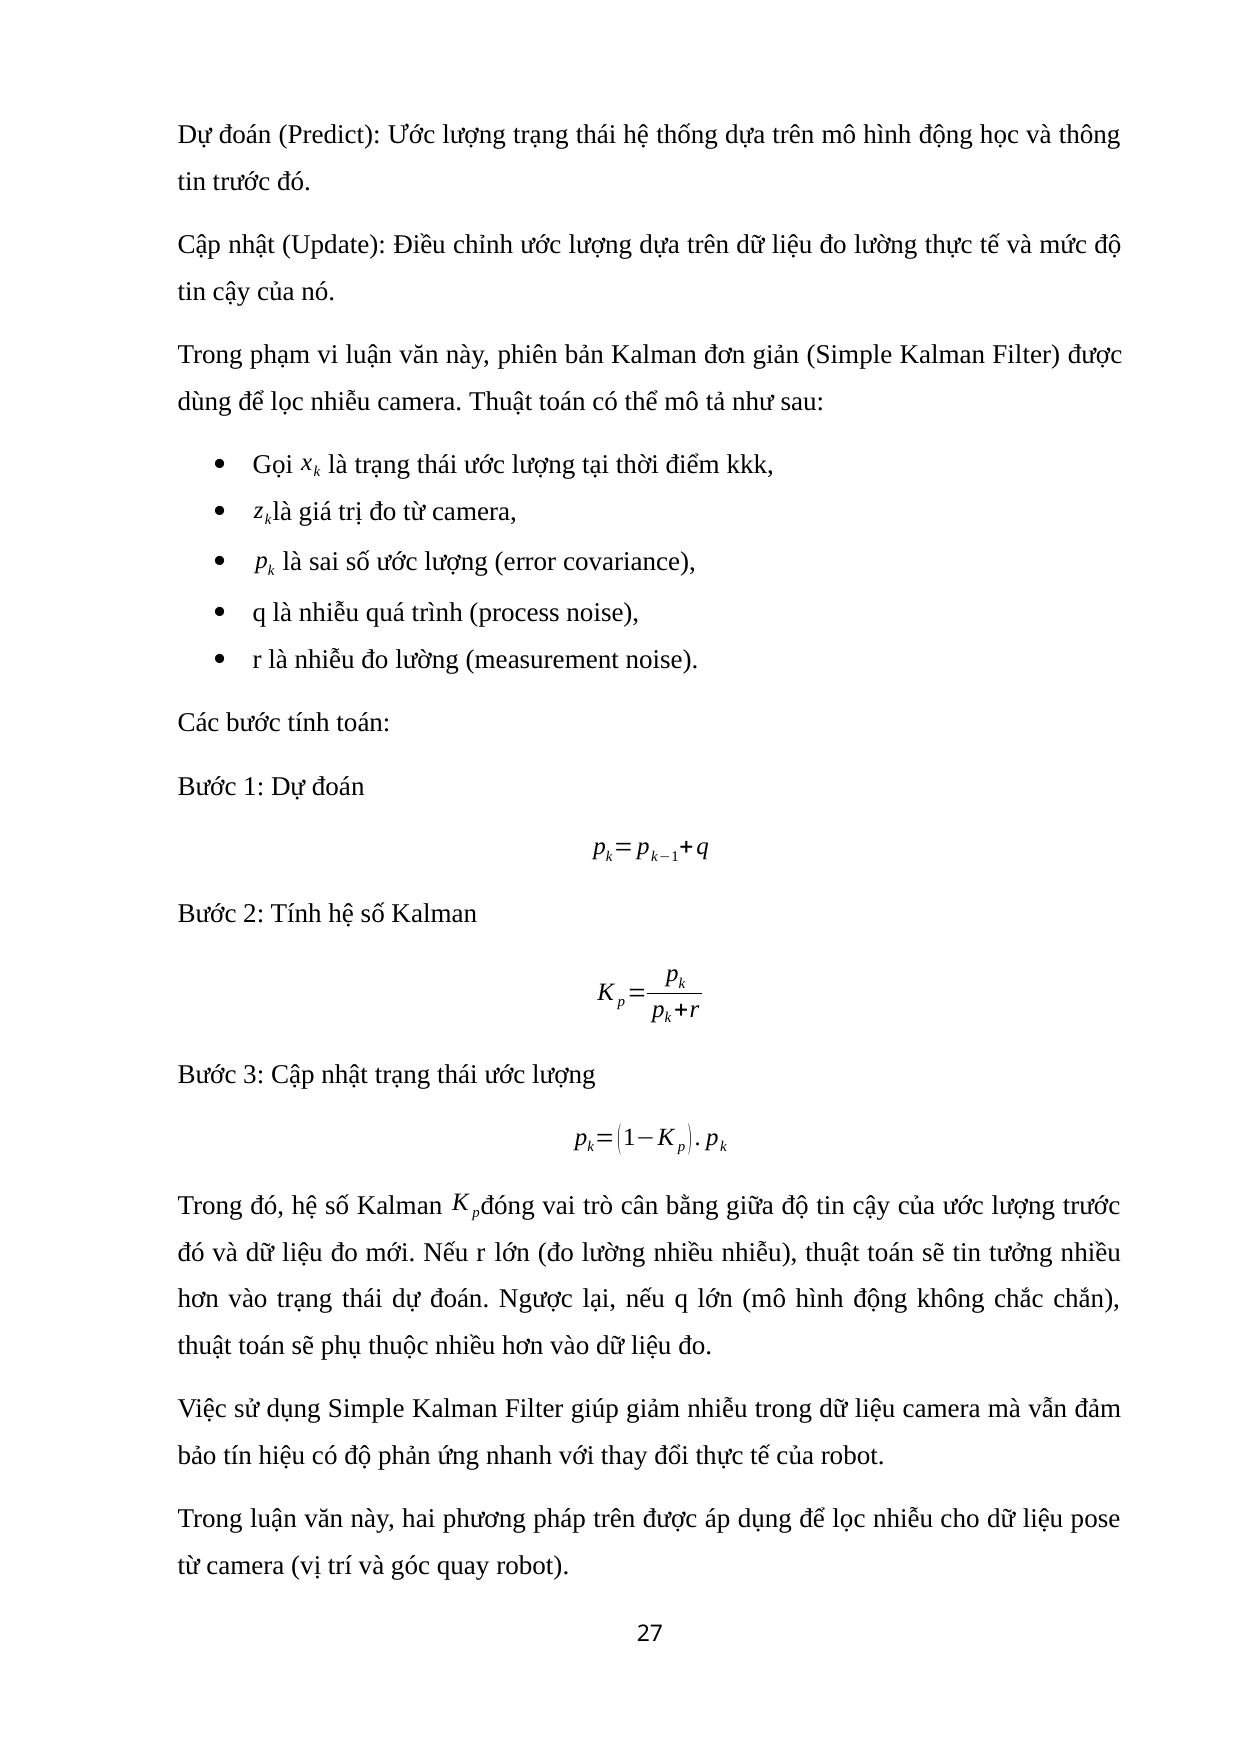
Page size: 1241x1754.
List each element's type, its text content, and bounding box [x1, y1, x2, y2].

text Trong luận văn này, hai phương pháp trên được áp dụng để lọc nhiễu cho dữ liệu pose từ camera (vị trí và góc quay robot). [177, 1502, 1122, 1580]
text Trong phạm vi luận văn này, phiên bản Kalman đơn giản (Simple Kalman Filter) được dùng để lọc nhiễu camera. Thuật toán có thể mô tả như sau: [177, 338, 1122, 416]
text Dự đoán (Predict): Ước lượng trạng thái hệ thống dựa trên mô hình động học và thông tin trước đó. [177, 118, 1122, 196]
text Bước 3: Cập nhật trạng thái ước lượng [177, 1059, 1122, 1090]
text Trong đó, hệ số Kalman đóng vai trò cân bằng giữa độ tin cậy của ước lượng trước đó và dữ liệu đo mới. Nếu r lớn (đo lường nhiều nhiễu), thuật toán sẽ tin tưởng nhiều hơn vào trạng thái dự đoán. Ngược lại, nếu q lớn (mô hình động không chắc chắn), thuật toán sẽ phụ thuộc nhiều hơn vào dữ liệu đo. [177, 1189, 1122, 1360]
text Bước 1: Dự đoán [177, 770, 1122, 801]
text Việc sử dụng Simple Kalman Filter giúp giảm nhiễu trong dữ liệu camera mà vẫn đảm bảo tín hiệu có độ phản ứng nhanh với thay đổi thực tế của robot. [177, 1392, 1122, 1470]
list ​ là sai số ước lượng (error covariance), [177, 545, 1122, 580]
text Các bước tính toán: [177, 706, 1122, 737]
list là giá trị đo từ camera, [177, 495, 1122, 530]
text Cập nhật (Update): Điều chỉnh ước lượng dựa trên dữ liệu đo lường thực tế và mức độ tin cậy của nó. [177, 228, 1122, 306]
list r là nhiễu đo lường (measurement noise). [177, 643, 1122, 674]
text Bước 2: Tính hệ số Kalman [177, 897, 1122, 928]
list Gọi là trạng thái ước lượng tại thời điểm kkk, [177, 448, 1122, 479]
list q là nhiễu quá trình (process noise), [177, 596, 1122, 627]
